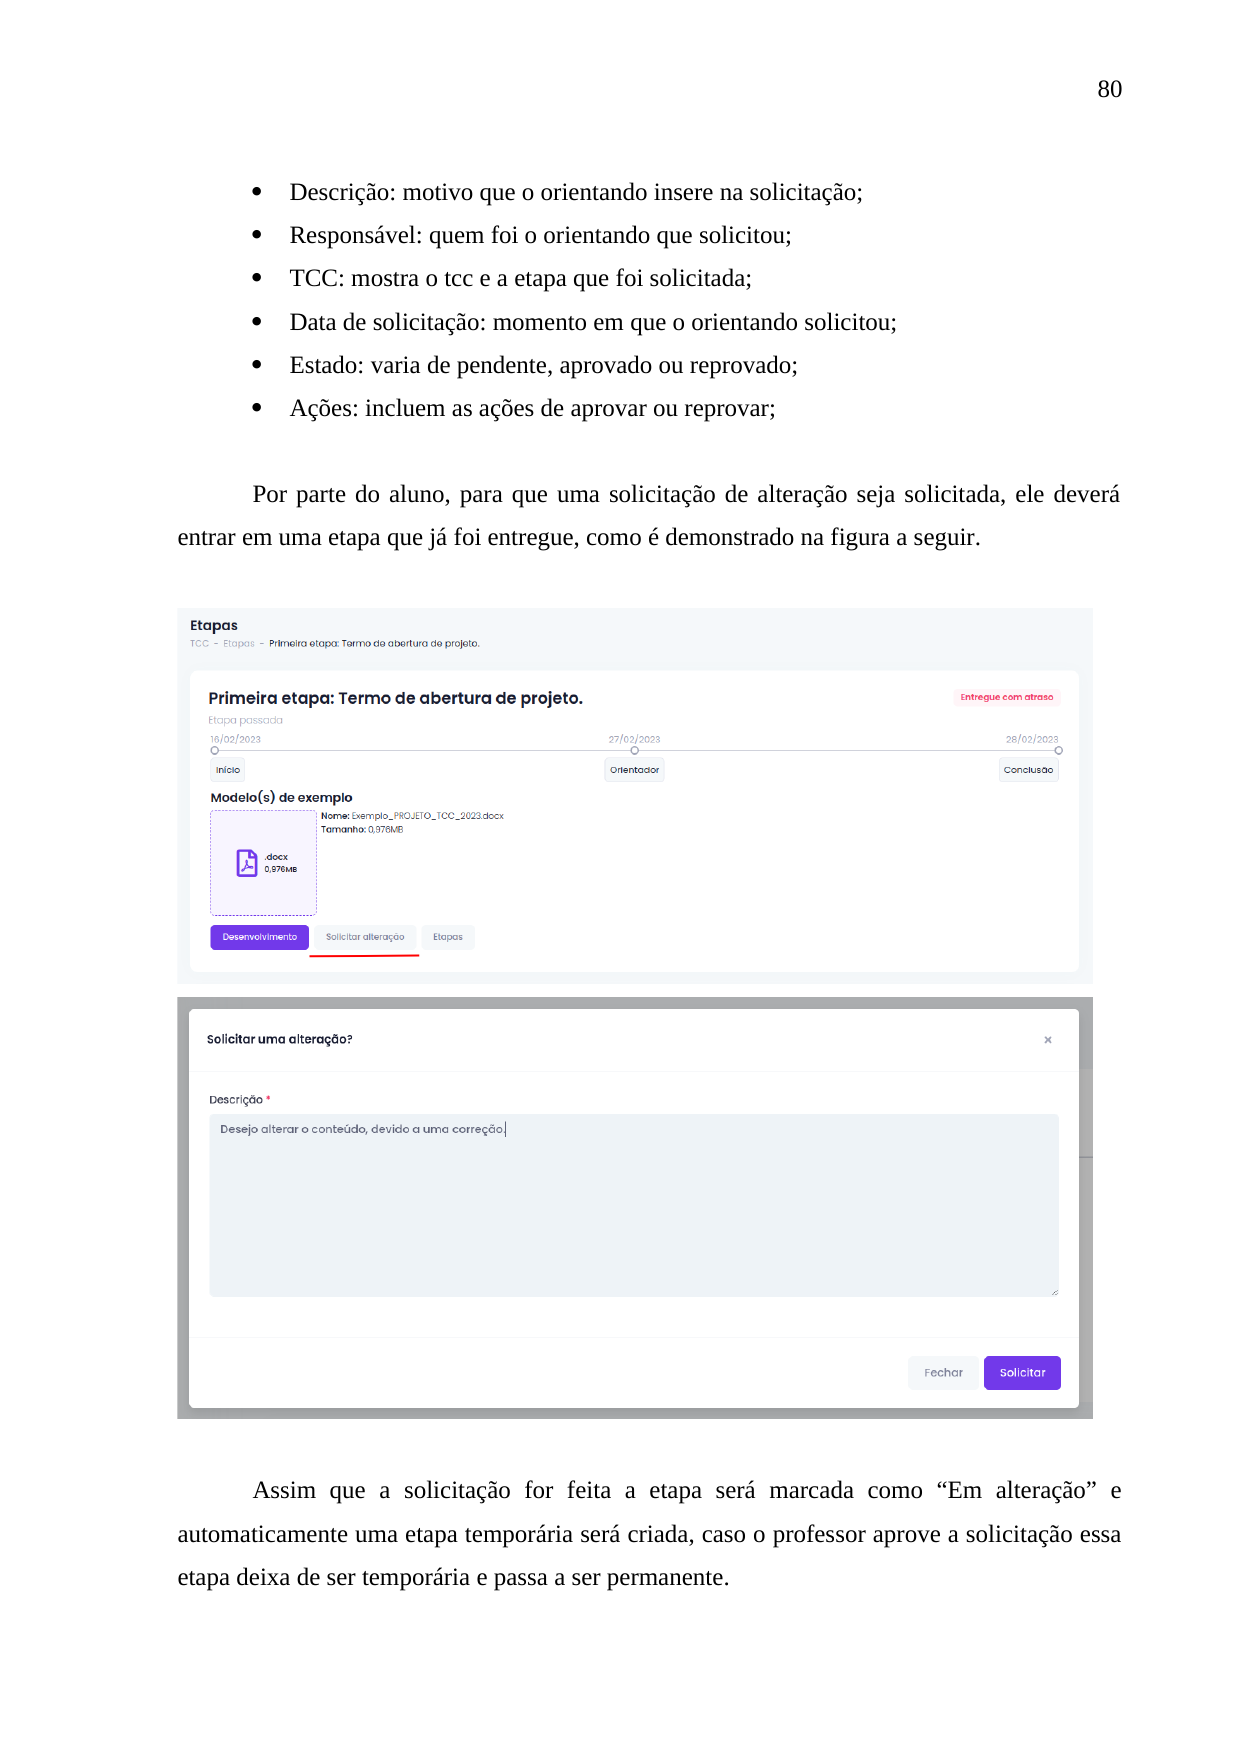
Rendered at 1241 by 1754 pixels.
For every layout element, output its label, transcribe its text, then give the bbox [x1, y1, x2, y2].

list Data de solicitação: momento em que o orientando solicitou; [252, 307, 1122, 335]
list Ações: incluem as ações de aprovar ou reprovar; [252, 393, 1122, 422]
picture [177, 608, 1093, 984]
picture [177, 997, 1093, 1419]
list Estado: varia de pendente, aprovado ou reprovado; [252, 350, 1122, 378]
list Descrição: motivo que o orientando insere na solicitação; [252, 177, 1122, 206]
list TCC: mostra o tcc e a etapa que foi solicitada; [252, 263, 1122, 292]
text Por parte do aluno, para que uma solicitação de alteração seja solicitada, ele deverá entrar em uma etapa que já foi entregue, como é demonstrado na figura a seguir. [177, 479, 1122, 551]
text Assim que a solicitação for feita a etapa será marcada como “Em alteração” e automaticamente uma etapa temporária será criada, caso o professor aprove a solicitação essa etapa deixa de ser temporária e passa a ser permanente. [177, 1476, 1122, 1591]
list Responsável: quem foi o orientando que solicitou; [252, 220, 1122, 249]
